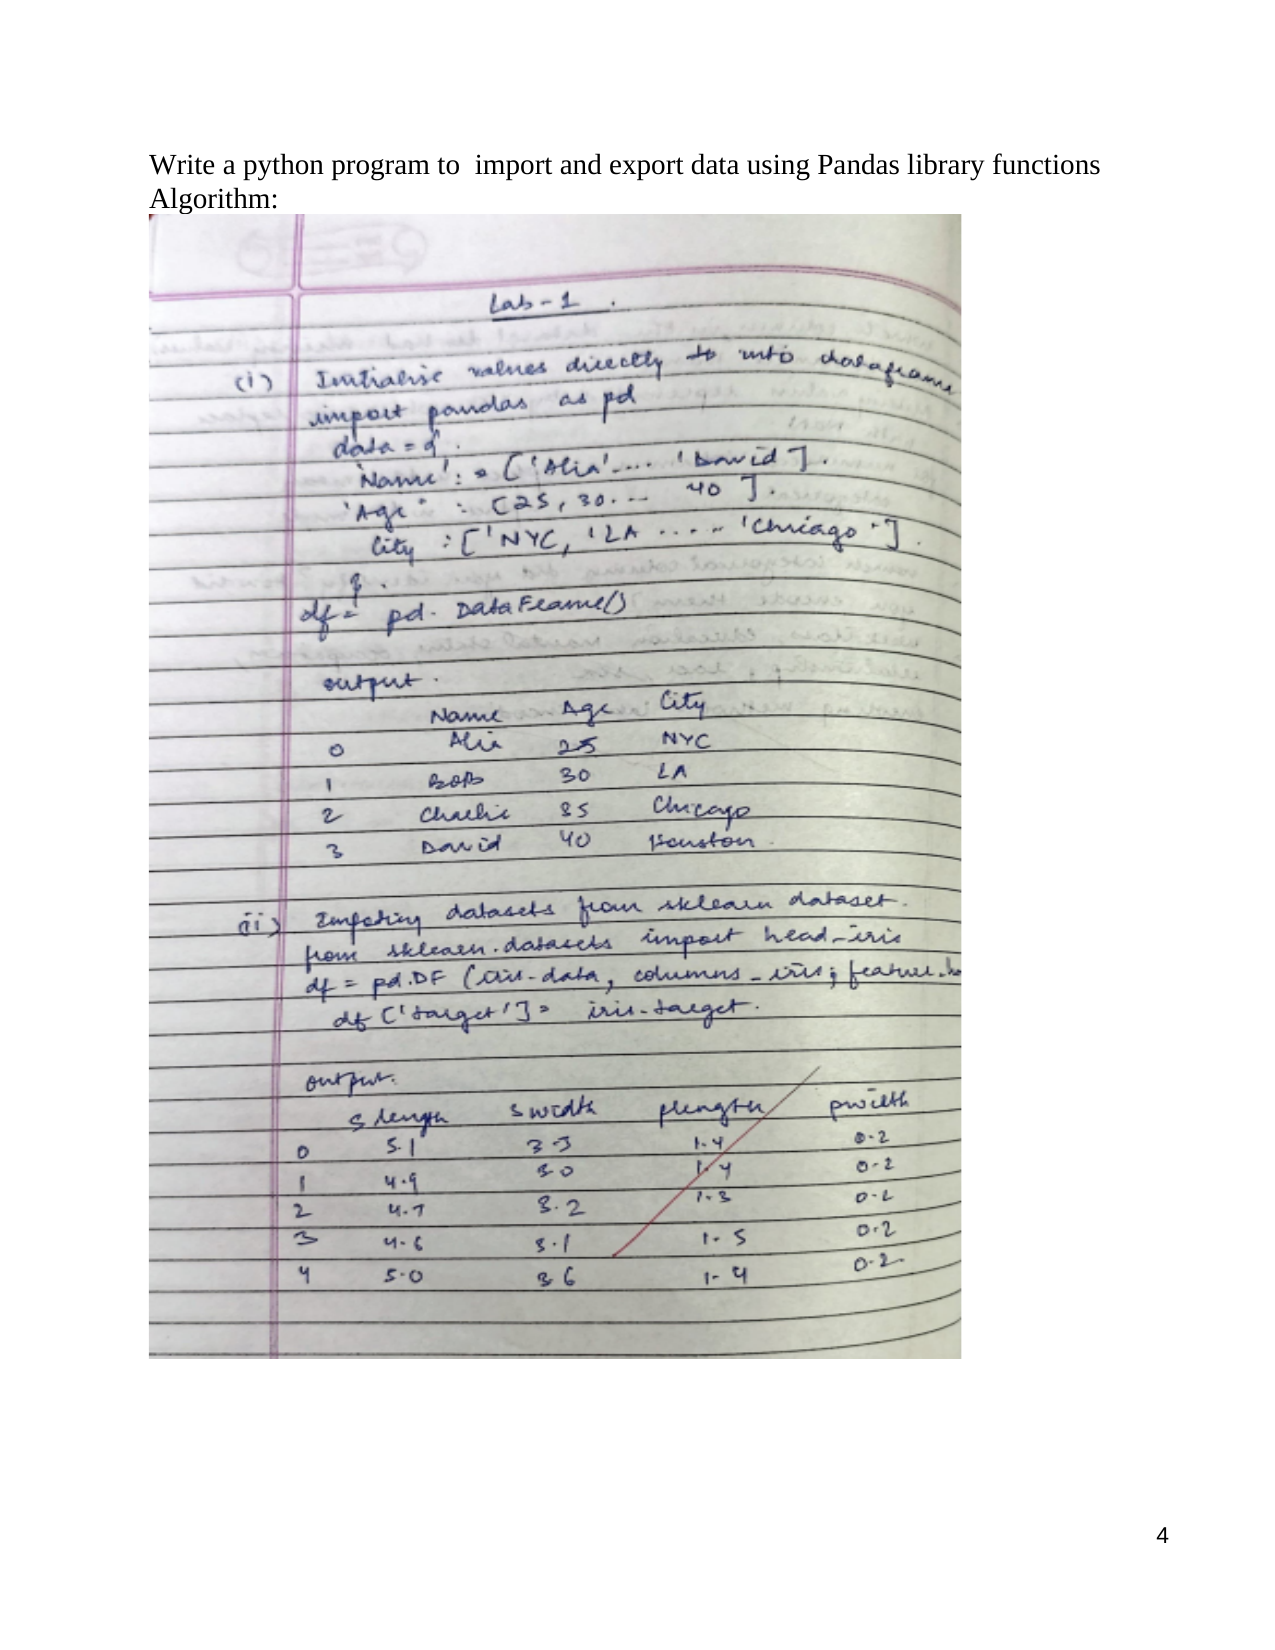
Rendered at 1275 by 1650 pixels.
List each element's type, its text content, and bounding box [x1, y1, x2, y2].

picture [148, 214, 962, 1359]
text Write a python program to import and export data using Pandas library functions Algorithm: [149, 147, 1169, 214]
